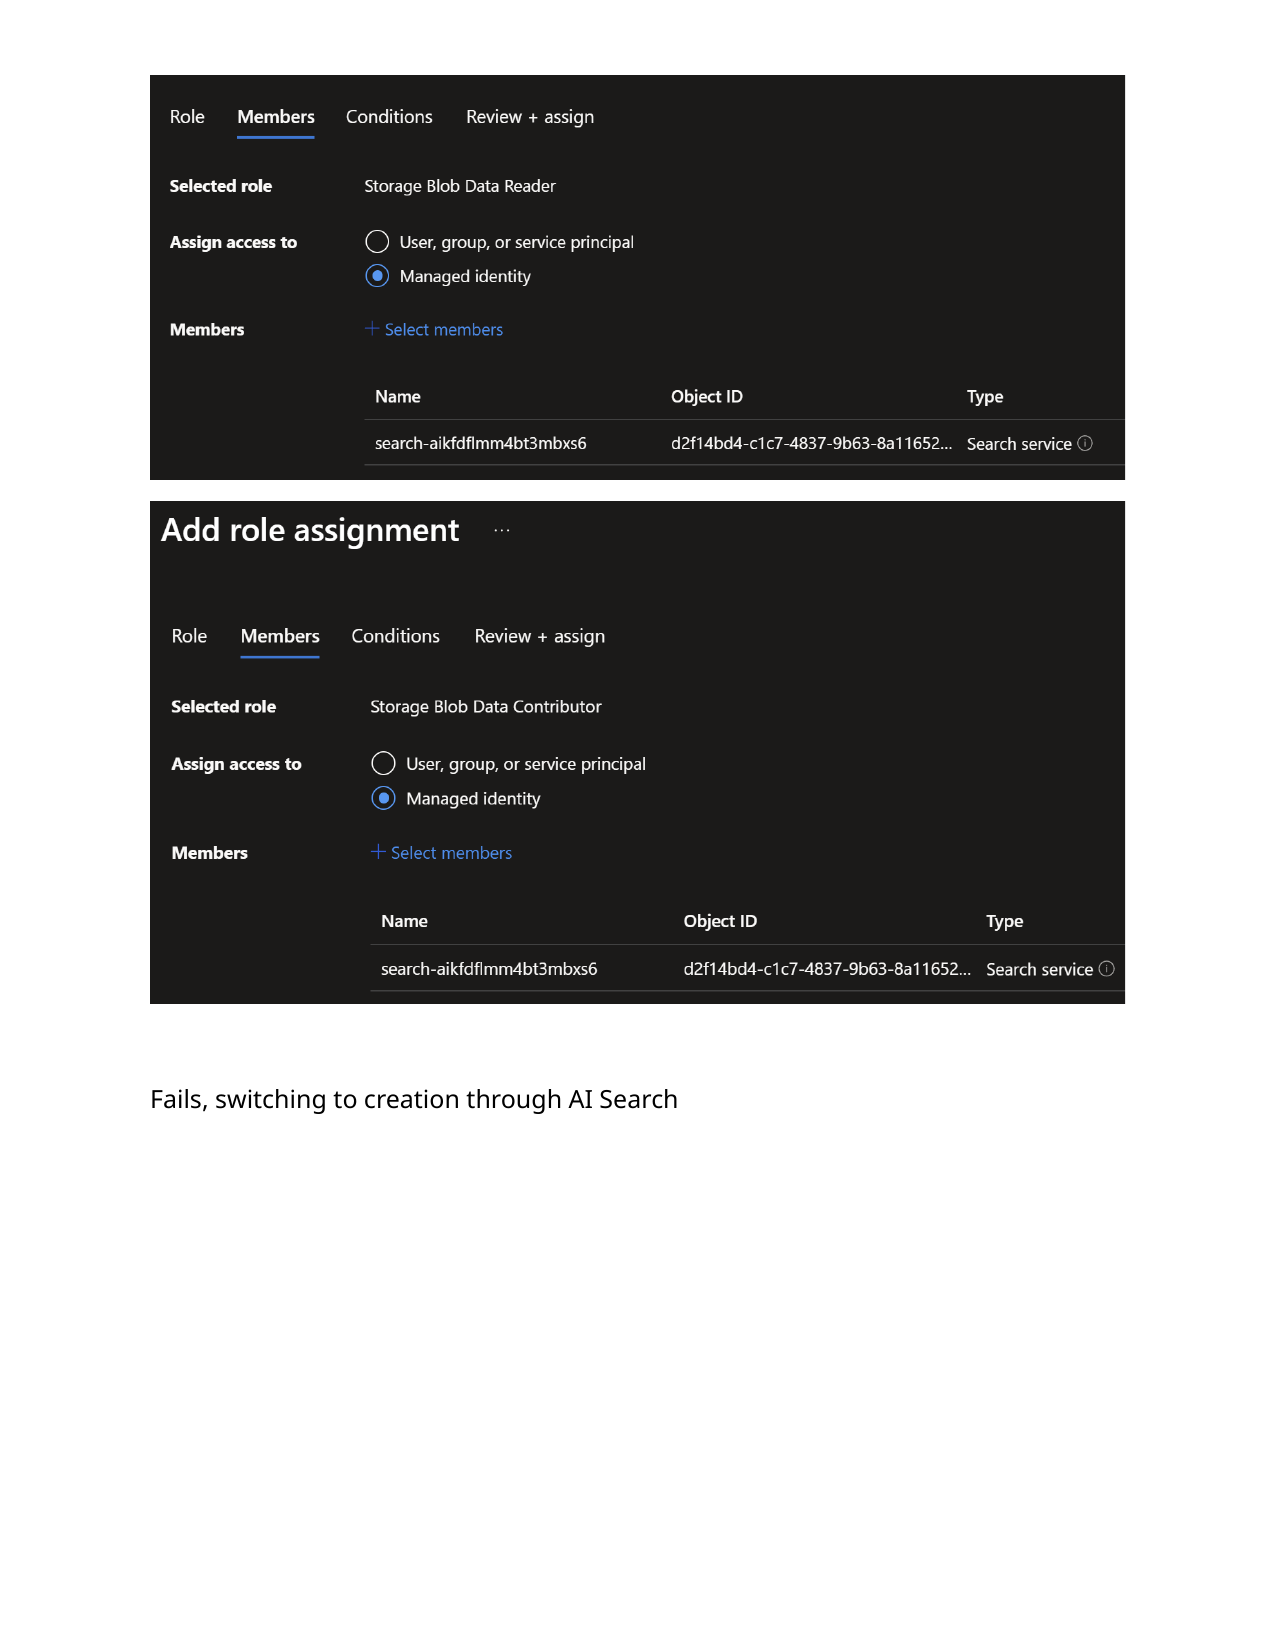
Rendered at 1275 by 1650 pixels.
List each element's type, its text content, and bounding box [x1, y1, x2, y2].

picture [150, 75, 1125, 480]
text Fails, switching to creation through AI Search [150, 1081, 1125, 1116]
picture [150, 501, 1125, 1004]
